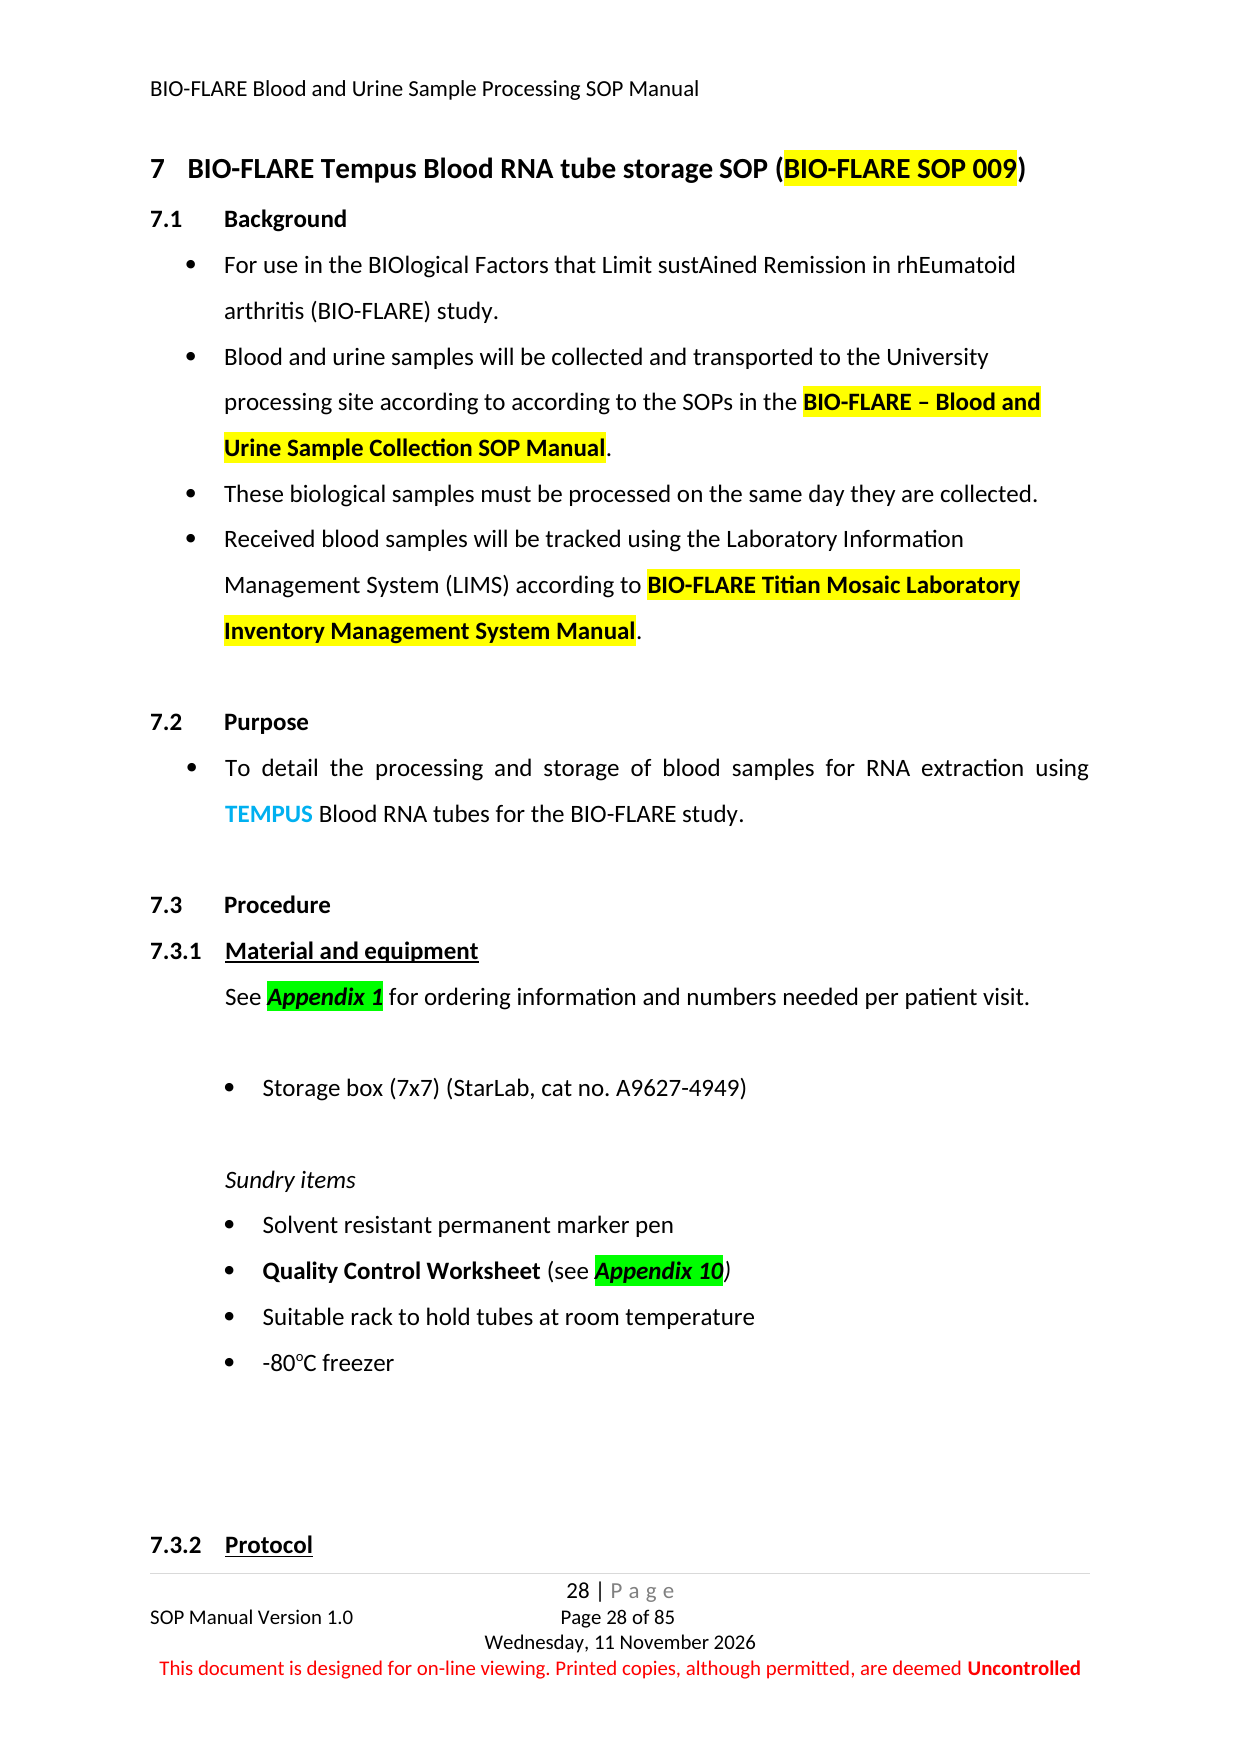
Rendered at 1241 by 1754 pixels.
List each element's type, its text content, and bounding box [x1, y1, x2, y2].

list To detail the processing and storage of blood samples for RNA extraction using TEMPUS Blood RNA tubes for the BIO-FLARE study. [187, 752, 1090, 828]
list Suitable rack to hold tubes at room temperature [225, 1301, 1090, 1331]
list Blood and urine samples will be collected and transported to the University processing site according to according to the SOPs in the BIO-FLARE – Blood and Urine Sample Collection SOP Manual. [186, 341, 1090, 463]
list -80oC freezer [225, 1347, 1090, 1377]
list Received blood samples will be tracked using the Laboratory Information Management System (LIMS) according to BIO-FLARE Titian Mosaic Laboratory Inventory Management System Manual. [186, 523, 1090, 646]
list Procedure [150, 889, 1090, 920]
list Material and equipment [150, 935, 1090, 966]
list Quality Control Worksheet (see Appendix 10) [723, 1255, 1090, 1286]
list Sundry items [225, 1164, 1090, 1194]
list For use in the BIOlogical Factors that Limit sustAined Remission in rhEumatoid arthritis (BIO-FLARE) study. [186, 249, 1090, 325]
list Protocol [150, 1529, 1090, 1560]
list These biological samples must be processed on the same day they are collected. [186, 478, 1090, 508]
list Quality Control Worksheet (see Appendix 10) [225, 1255, 595, 1286]
list Background [150, 203, 1090, 234]
list Purpose [150, 706, 1090, 737]
list See Appendix 1 for ordering information and numbers needed per patient visit. [383, 981, 1090, 1011]
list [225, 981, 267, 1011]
list Storage box (7x7) (StarLab, cat no. A9627-4949) [225, 1072, 1090, 1103]
list BIO-FLARE Tempus Blood RNA tube storage SOP (BIO-FLARE SOP 009) [150, 150, 784, 186]
list Solvent resistant permanent marker pen [225, 1209, 1090, 1240]
